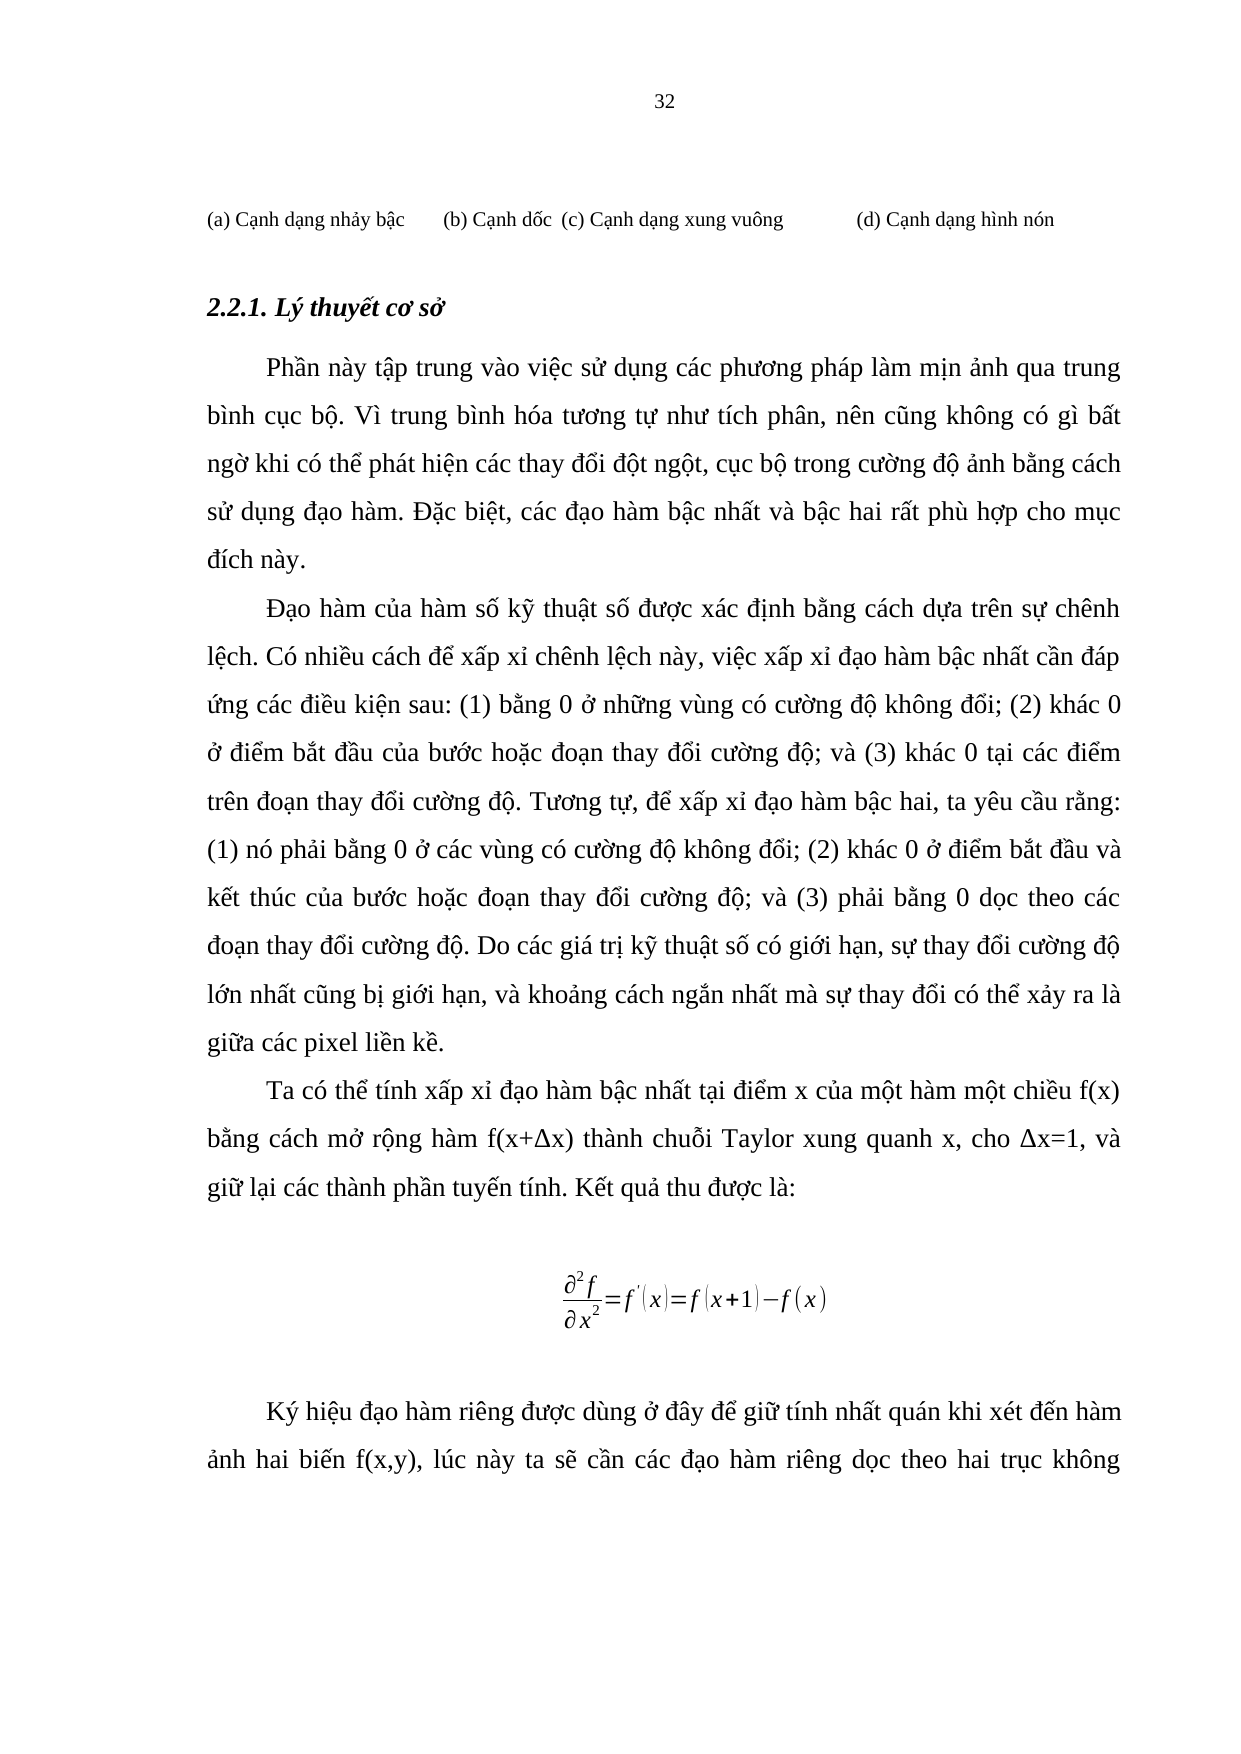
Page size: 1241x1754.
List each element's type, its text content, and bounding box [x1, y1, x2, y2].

text Phần này tập trung vào việc sử dụng các phương pháp làm mịn ảnh qua trung bình cục bộ. Vì trung bình hóa tương tự như tích phân, nên cũng không có gì bất ngờ khi có thể phát hiện các thay đổi đột ngột, cục bộ trong cường độ ảnh bằng cách sử dụng đạo hàm. Đặc biệt, các đạo hàm bậc nhất và bậc hai rất phù hợp cho mục đích này. [207, 351, 1122, 575]
text Đạo hàm của hàm số kỹ thuật số được xác định bằng cách dựa trên sự chênh lệch. Có nhiều cách để xấp xỉ chênh lệch này, việc xấp xỉ đạo hàm bậc nhất cần đáp ứng các điều kiện sau: (1) bằng 0 ở những vùng có cường độ không đổi; (2) khác 0 ở điểm bắt đầu của bước hoặc đoạn thay đổi cường độ; và (3) khác 0 tại các điểm trên đoạn thay đổi cường độ. Tương tự, để xấp xỉ đạo hàm bậc hai, ta yêu cầu rằng: (1) nó phải bằng 0 ở các vùng có cường độ không đổi; (2) khác 0 ở điểm bắt đầu và kết thúc của bước hoặc đoạn thay đổi cường độ; và (3) phải bằng 0 dọc theo các đoạn thay đổi cường độ. Do các giá trị kỹ thuật số có giới hạn, sự thay đổi cường độ lớn nhất cũng bị giới hạn, và khoảng cách ngắn nhất mà sự thay đổi có thể xảy ra là giữa các pixel liền kề. [207, 592, 1122, 1057]
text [207, 1394, 1122, 1474]
subtitle 2.2.1. Lý thuyết cơ sở [207, 292, 1122, 323]
text (a) Cạnh dạng nhảy bậc (b) Cạnh dốc (c) Cạnh dạng xung vuông (d) Cạnh dạng hình nón [207, 207, 1122, 231]
text Ta có thể tính xấp xỉ đạo hàm bậc nhất tại điểm x của một hàm một chiều f(x) bằng cách mở rộng hàm f(x+Δx) thành chuỗi Taylor xung quanh x, cho Δx=1, và giữ lại các thành phần tuyến tính. Kết quả thu được là: [207, 1074, 1122, 1202]
